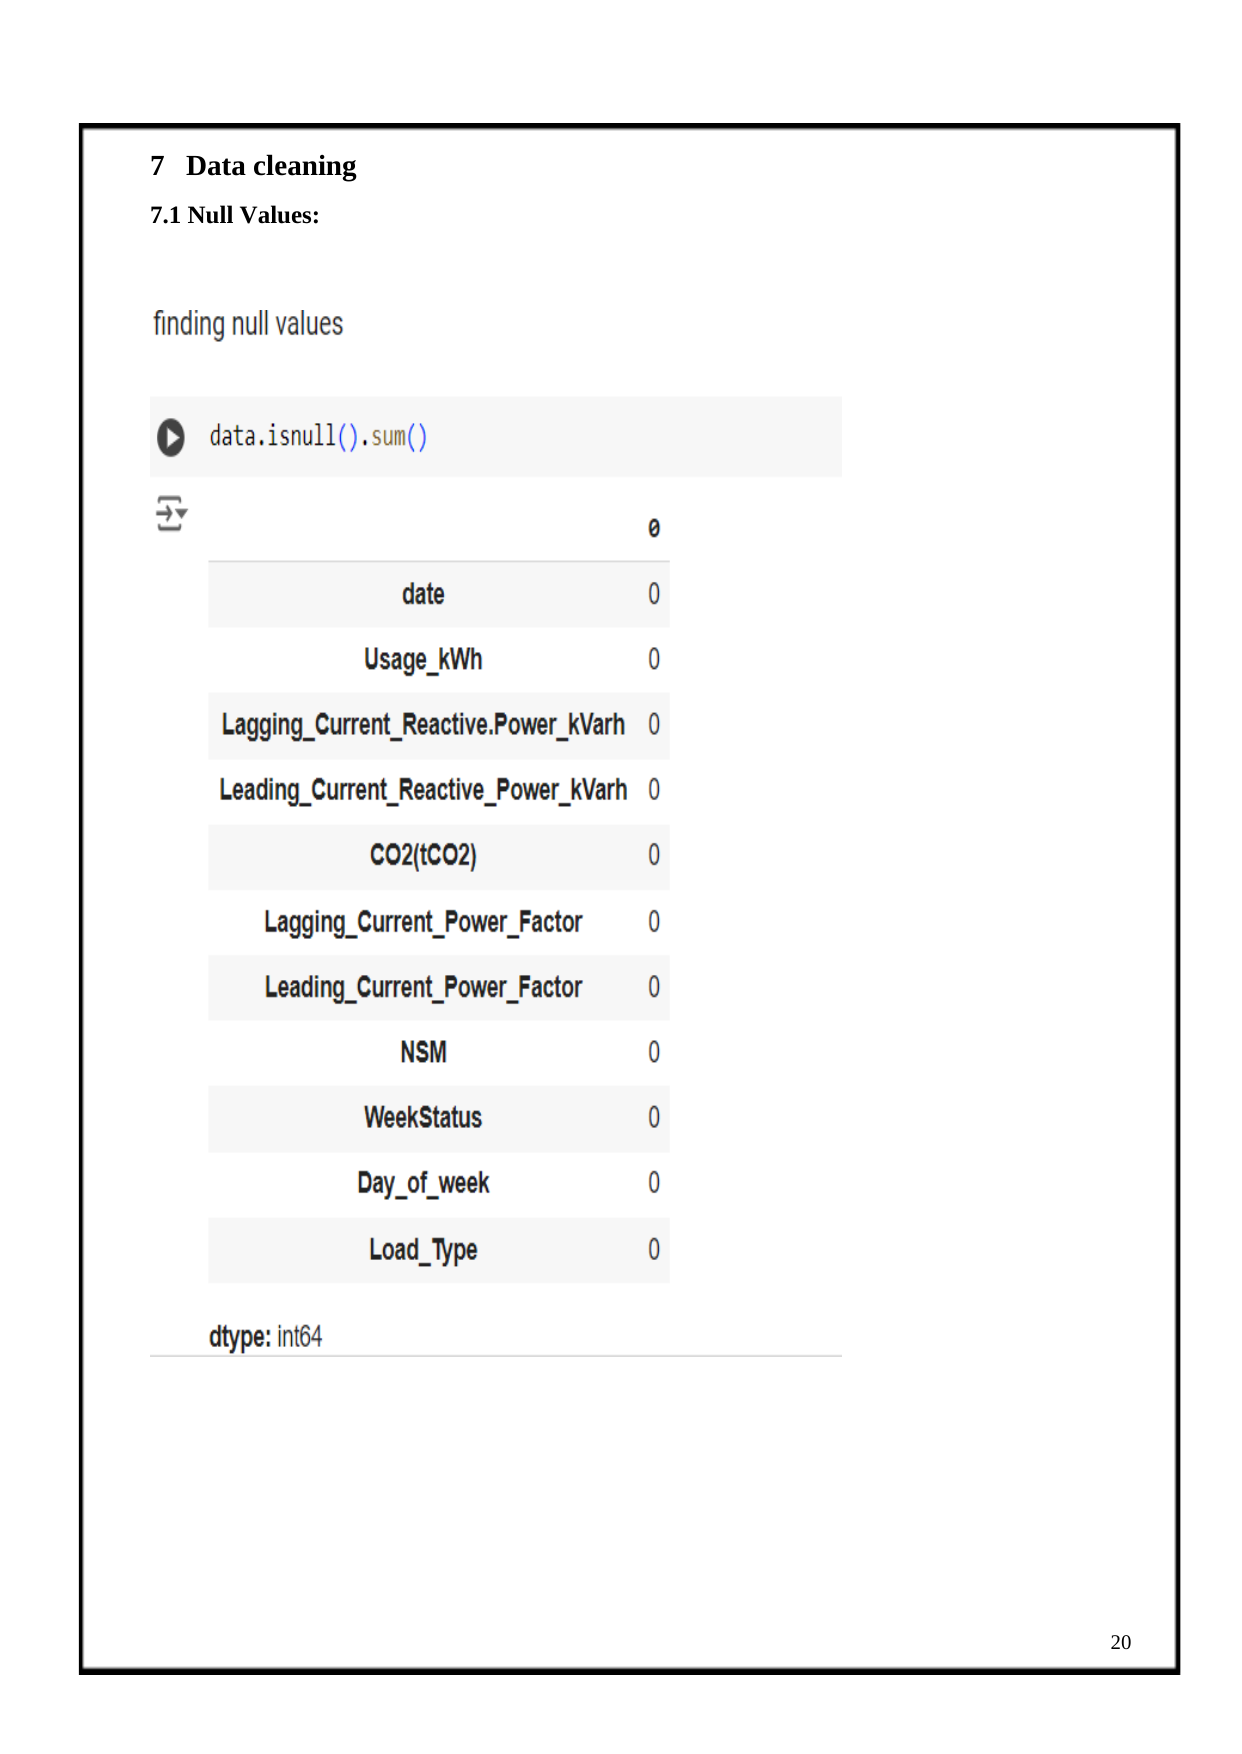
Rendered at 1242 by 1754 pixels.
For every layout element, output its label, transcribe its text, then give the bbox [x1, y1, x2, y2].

picture [78, 123, 1181, 1675]
subtitle Null Values: [150, 201, 1242, 229]
text 20 [85, 1630, 1131, 1654]
subtitle Data cleaning [150, 148, 1242, 182]
